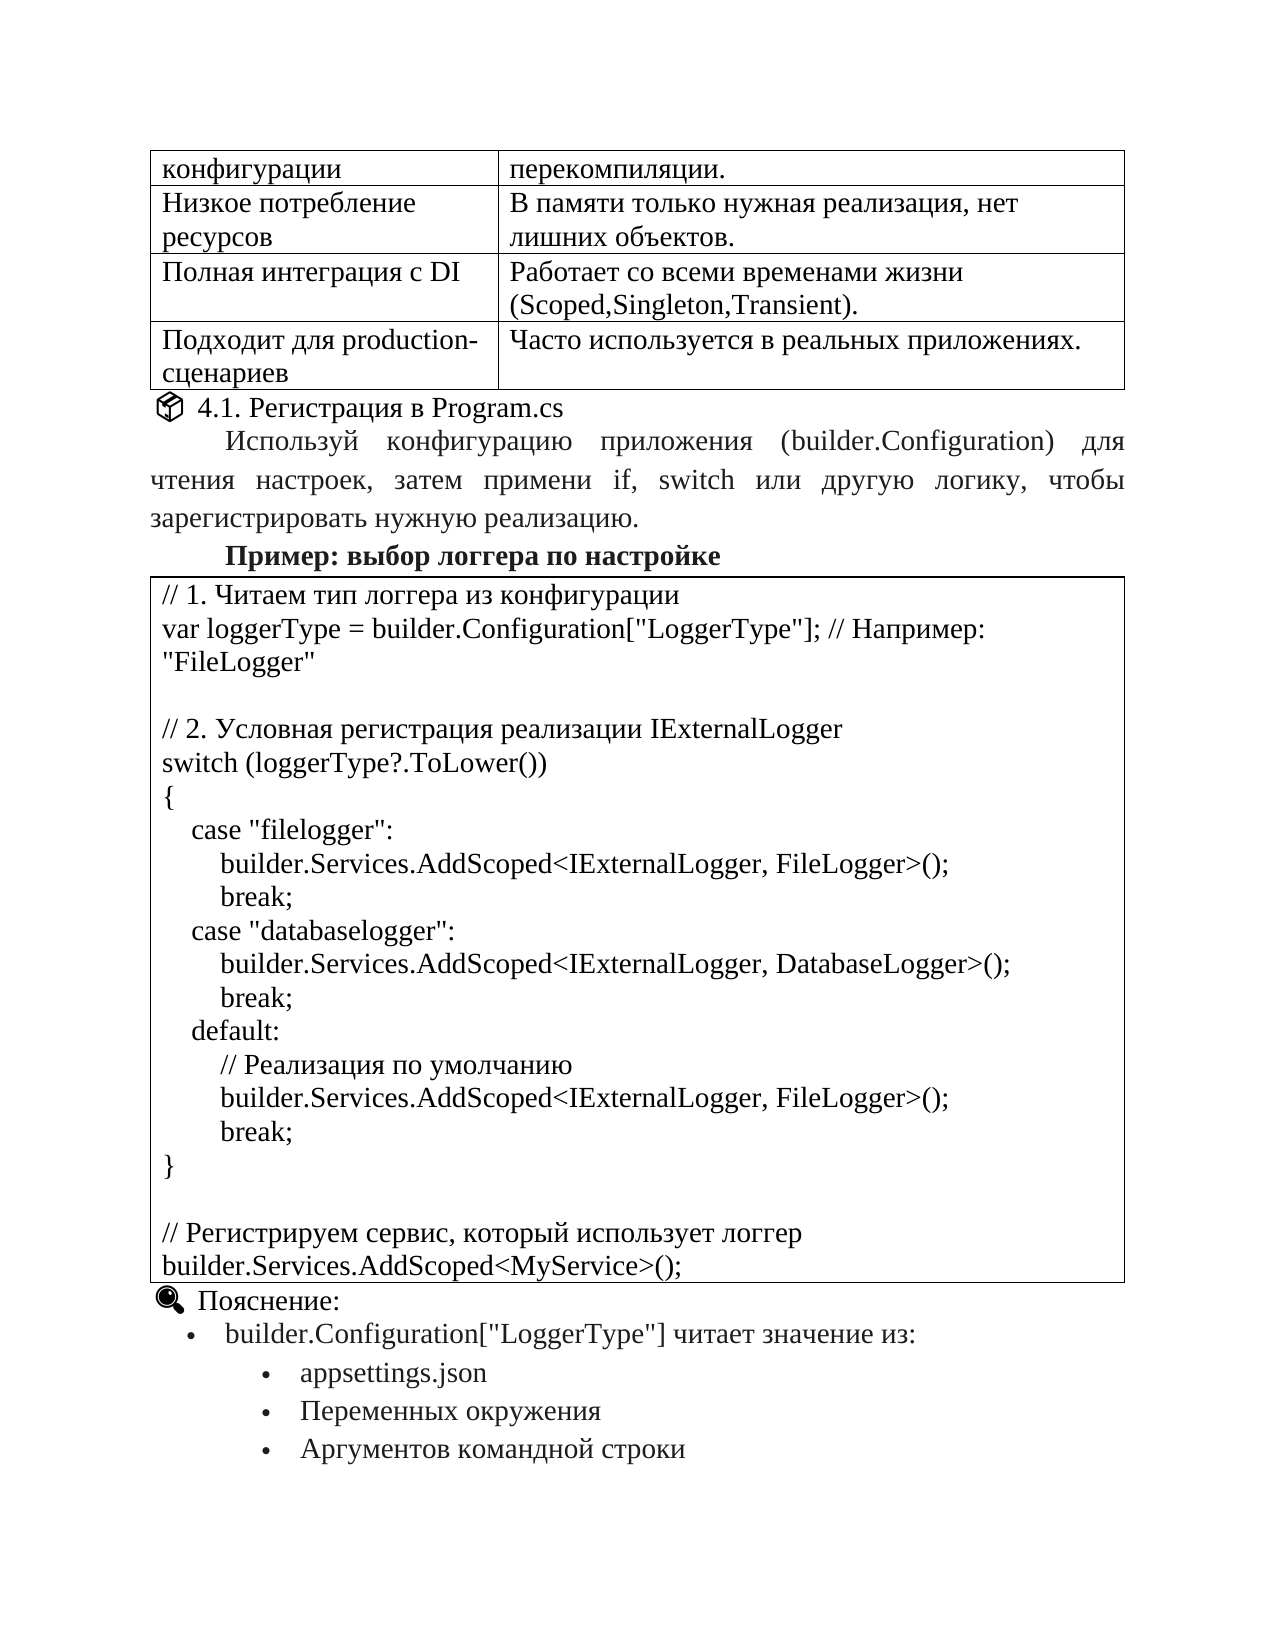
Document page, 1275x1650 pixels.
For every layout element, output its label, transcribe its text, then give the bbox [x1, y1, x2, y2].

text Пример: выбор логгера по настройке [150, 538, 1125, 572]
table_cell Работает со всеми временами жизни (Scoped,Singleton,Transient). [499, 254, 1124, 321]
table_cell Низкое потребление ресурсов [151, 186, 498, 253]
table_cell В памяти только нужная реализация, нет лишних объектов. [499, 186, 1124, 253]
list builder.Configuration["LoggerType"] читает значение из: [187, 1316, 1125, 1350]
table_cell Часто используется в реальных приложениях. [499, 322, 1124, 389]
text Используй конфигурацию приложения (builder.Configuration) для чтения настроек, затем примени if, switch или другую логику, чтобы зарегистрировать нужную реализацию. [150, 423, 1125, 533]
table_header // 1. Читаем тип логгера из конфигурации var loggerType = builder.Configuration["LoggerType"]; // Например: "FileLogger" // 2. Условная регистрация реализации IExternalLogger switch (loggerType?.ToLower()) { case "filelogger": builder.Services.AddScoped<IExternalLogger, FileLogger>(); break; case "databaselogger": builder.Services.AddScoped<IExternalLogger, DatabaseLogger>(); break; default: // Реализация по умолчанию builder.Services.AddScoped<IExternalLogger, FileLogger>(); break; } // Регистрируем сервис, который использует логгер builder.Services.AddScoped<MyService>(); [151, 578, 1124, 1282]
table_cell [499, 151, 1124, 184]
text 📦 4.1. Регистрация в Program.cs [150, 390, 1125, 423]
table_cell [151, 151, 498, 184]
text 🔍 Пояснение: [150, 1283, 1125, 1316]
table_cell Подходит для production-сценариев [151, 322, 498, 389]
list Аргументов командной строки [262, 1431, 1125, 1465]
list Переменных окружения [262, 1393, 1125, 1426]
list appsettings.json [262, 1355, 1125, 1388]
table_cell Полная интеграция с DI [151, 254, 498, 321]
